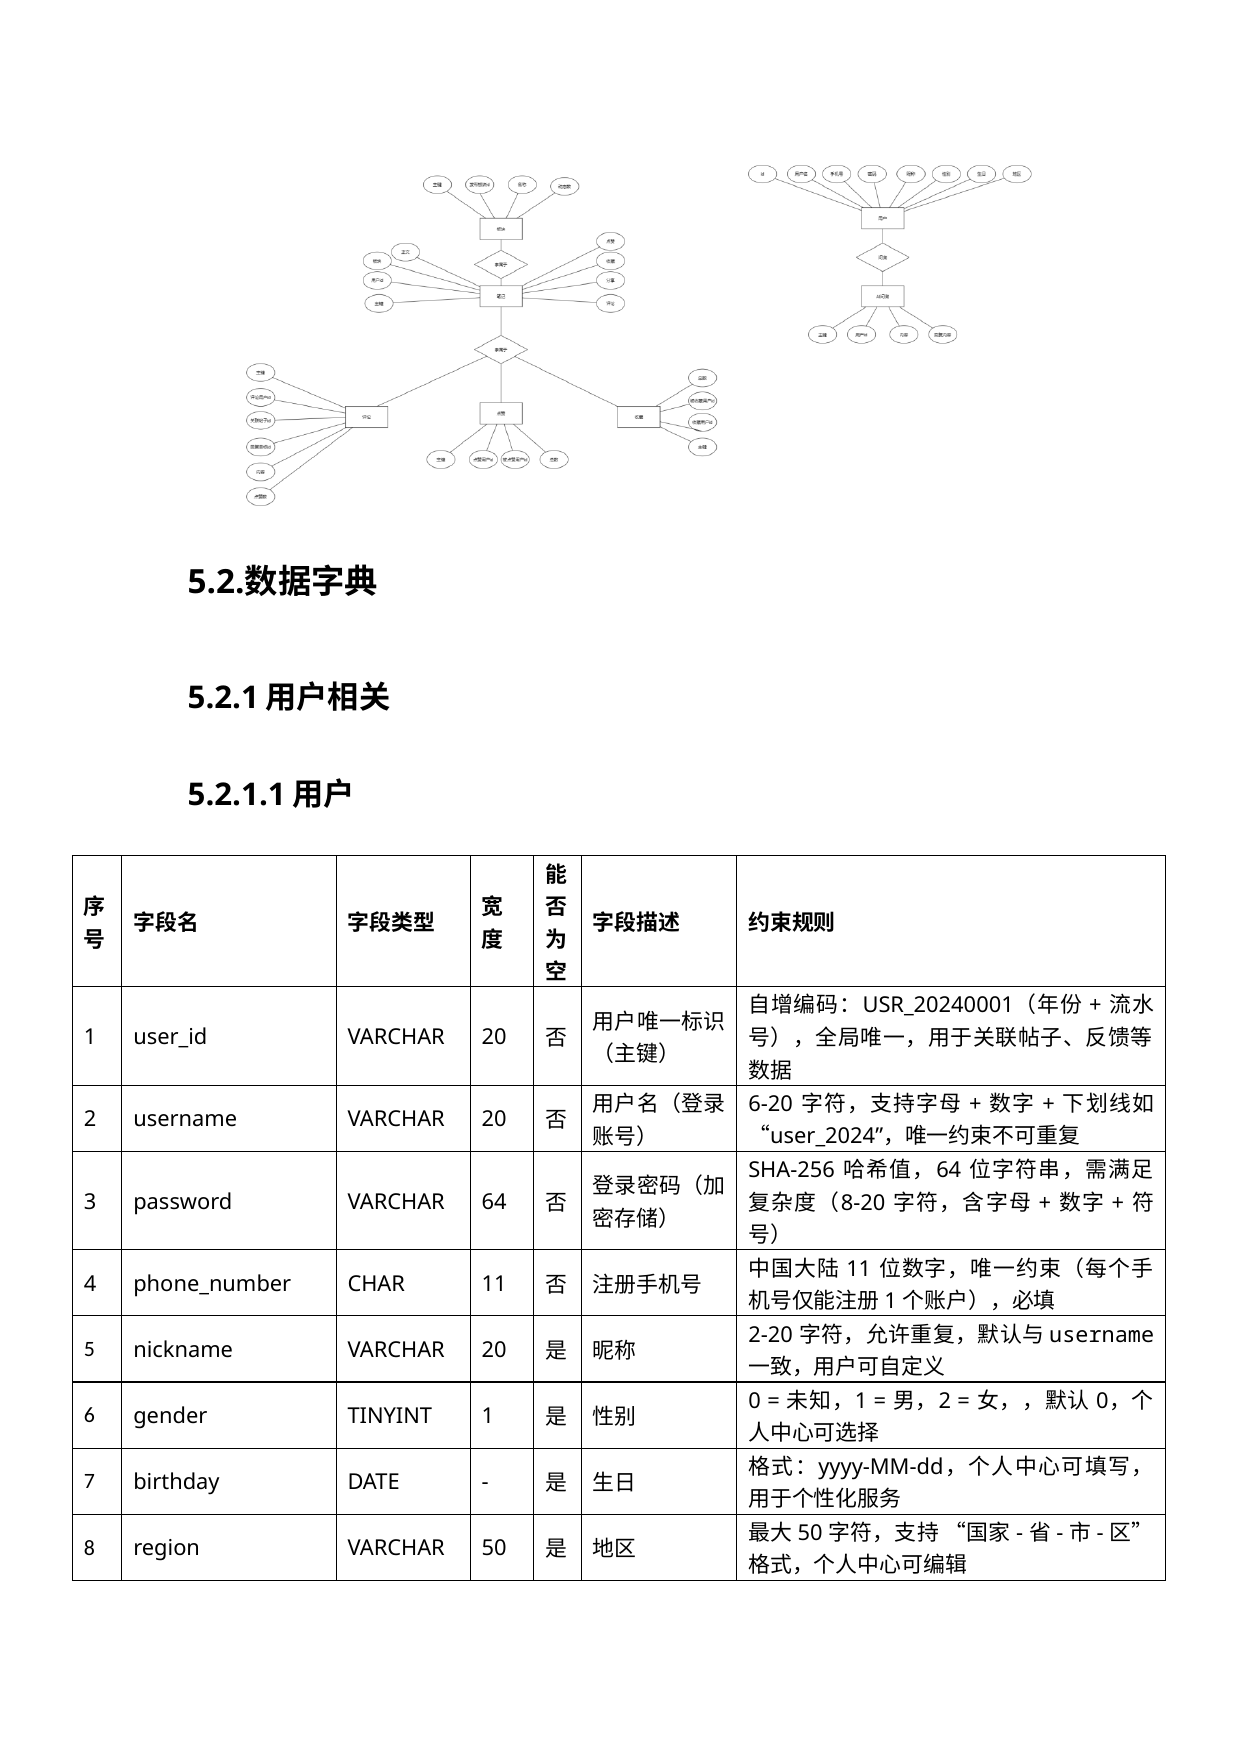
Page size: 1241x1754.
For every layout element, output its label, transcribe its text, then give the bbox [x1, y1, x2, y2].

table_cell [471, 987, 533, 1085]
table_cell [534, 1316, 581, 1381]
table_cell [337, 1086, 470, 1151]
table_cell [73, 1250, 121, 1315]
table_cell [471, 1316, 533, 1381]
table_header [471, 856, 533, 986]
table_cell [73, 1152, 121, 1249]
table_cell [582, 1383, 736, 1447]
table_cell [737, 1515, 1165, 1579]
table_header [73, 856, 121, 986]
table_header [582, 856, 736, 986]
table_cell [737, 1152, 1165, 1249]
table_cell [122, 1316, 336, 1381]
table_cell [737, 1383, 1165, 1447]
picture [187, 162, 1051, 516]
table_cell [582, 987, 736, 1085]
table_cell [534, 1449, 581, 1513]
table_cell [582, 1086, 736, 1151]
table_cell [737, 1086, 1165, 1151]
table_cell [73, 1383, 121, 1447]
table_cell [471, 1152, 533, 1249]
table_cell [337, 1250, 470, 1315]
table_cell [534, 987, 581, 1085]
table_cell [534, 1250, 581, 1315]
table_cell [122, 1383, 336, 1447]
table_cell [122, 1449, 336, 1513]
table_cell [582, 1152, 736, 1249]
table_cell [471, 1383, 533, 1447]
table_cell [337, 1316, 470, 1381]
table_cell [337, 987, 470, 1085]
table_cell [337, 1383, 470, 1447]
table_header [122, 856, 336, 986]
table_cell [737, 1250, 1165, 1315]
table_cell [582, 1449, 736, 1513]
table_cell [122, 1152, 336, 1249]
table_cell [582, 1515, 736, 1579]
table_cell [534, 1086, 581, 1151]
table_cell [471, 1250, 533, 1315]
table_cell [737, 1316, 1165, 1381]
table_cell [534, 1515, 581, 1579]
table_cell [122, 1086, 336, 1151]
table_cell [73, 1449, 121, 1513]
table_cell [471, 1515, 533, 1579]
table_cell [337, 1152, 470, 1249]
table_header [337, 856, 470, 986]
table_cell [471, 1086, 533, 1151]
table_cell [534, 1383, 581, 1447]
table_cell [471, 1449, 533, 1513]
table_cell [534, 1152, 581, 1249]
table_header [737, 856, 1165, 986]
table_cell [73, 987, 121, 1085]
subtitle 5.2.数据字典 [187, 547, 1053, 612]
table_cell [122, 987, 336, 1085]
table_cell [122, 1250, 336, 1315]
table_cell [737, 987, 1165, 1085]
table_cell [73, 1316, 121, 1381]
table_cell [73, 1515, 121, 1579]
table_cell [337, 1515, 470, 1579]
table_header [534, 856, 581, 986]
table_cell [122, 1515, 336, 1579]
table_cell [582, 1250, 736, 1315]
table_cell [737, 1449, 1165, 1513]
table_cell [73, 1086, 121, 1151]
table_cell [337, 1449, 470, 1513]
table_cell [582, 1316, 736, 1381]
